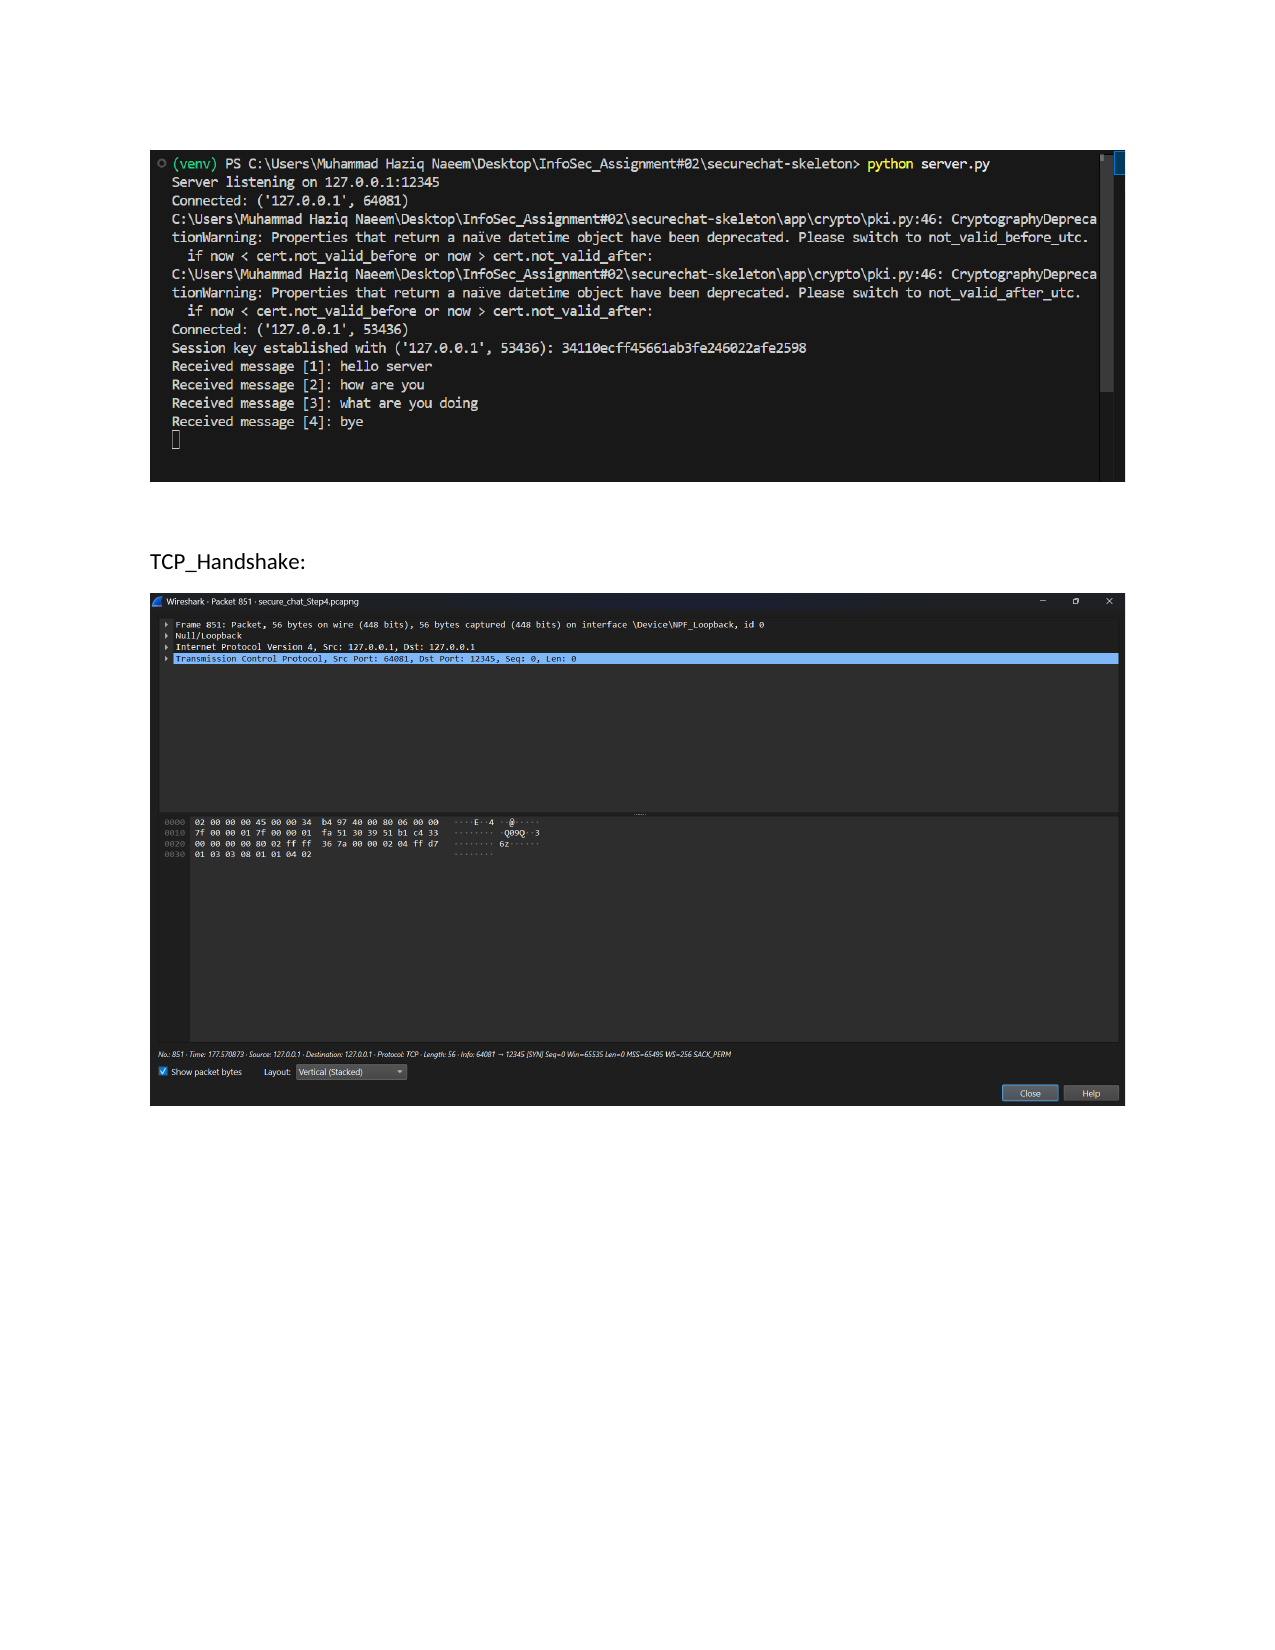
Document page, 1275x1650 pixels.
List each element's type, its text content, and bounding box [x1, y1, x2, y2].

text TCP_Handshake: [150, 547, 1125, 575]
picture [150, 593, 1125, 1106]
picture [150, 150, 1125, 482]
